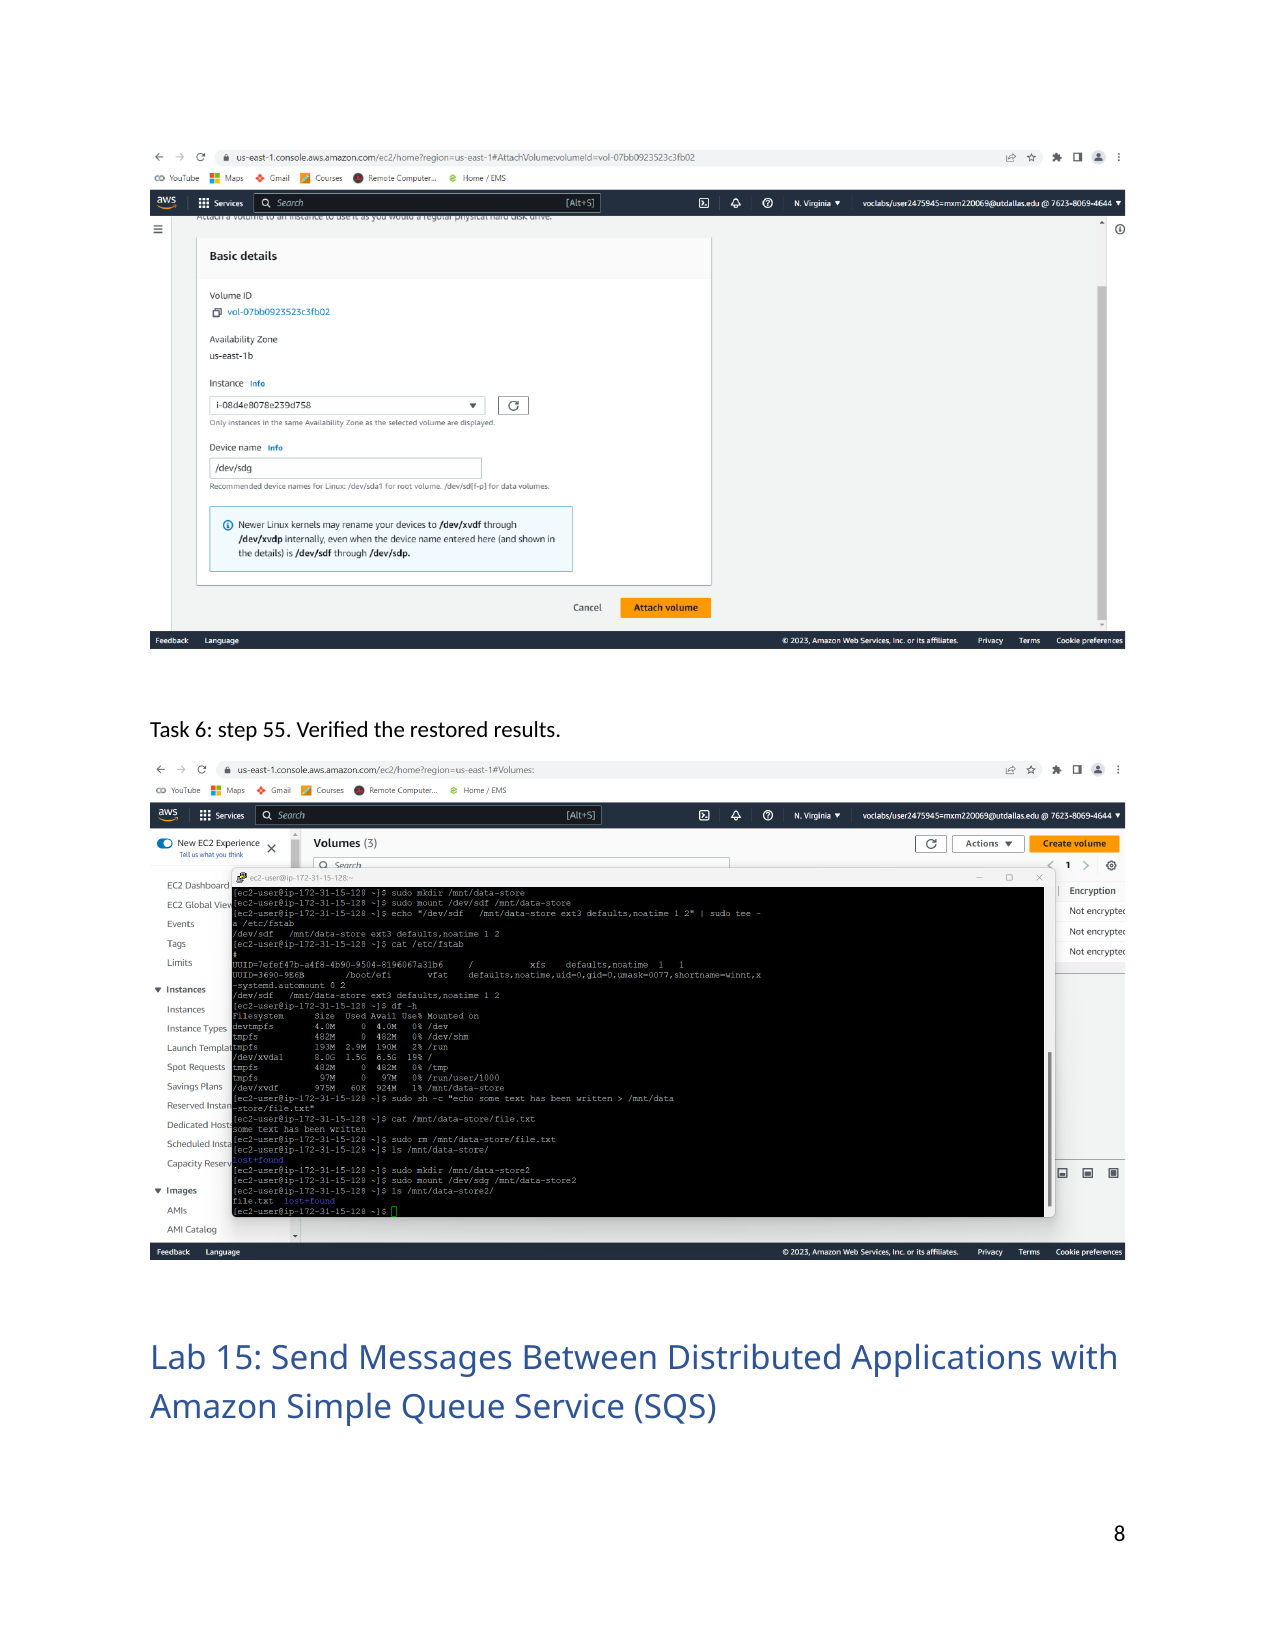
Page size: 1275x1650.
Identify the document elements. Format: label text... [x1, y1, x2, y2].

subtitle Lab 15: Send Messages Between Distributed Applications with Amazon Simple Queue Service (SQS) [150, 1334, 1125, 1428]
text Task 6: step 55. Verified the restored results. [150, 715, 1125, 743]
picture [150, 761, 1125, 1260]
picture [150, 150, 1125, 649]
